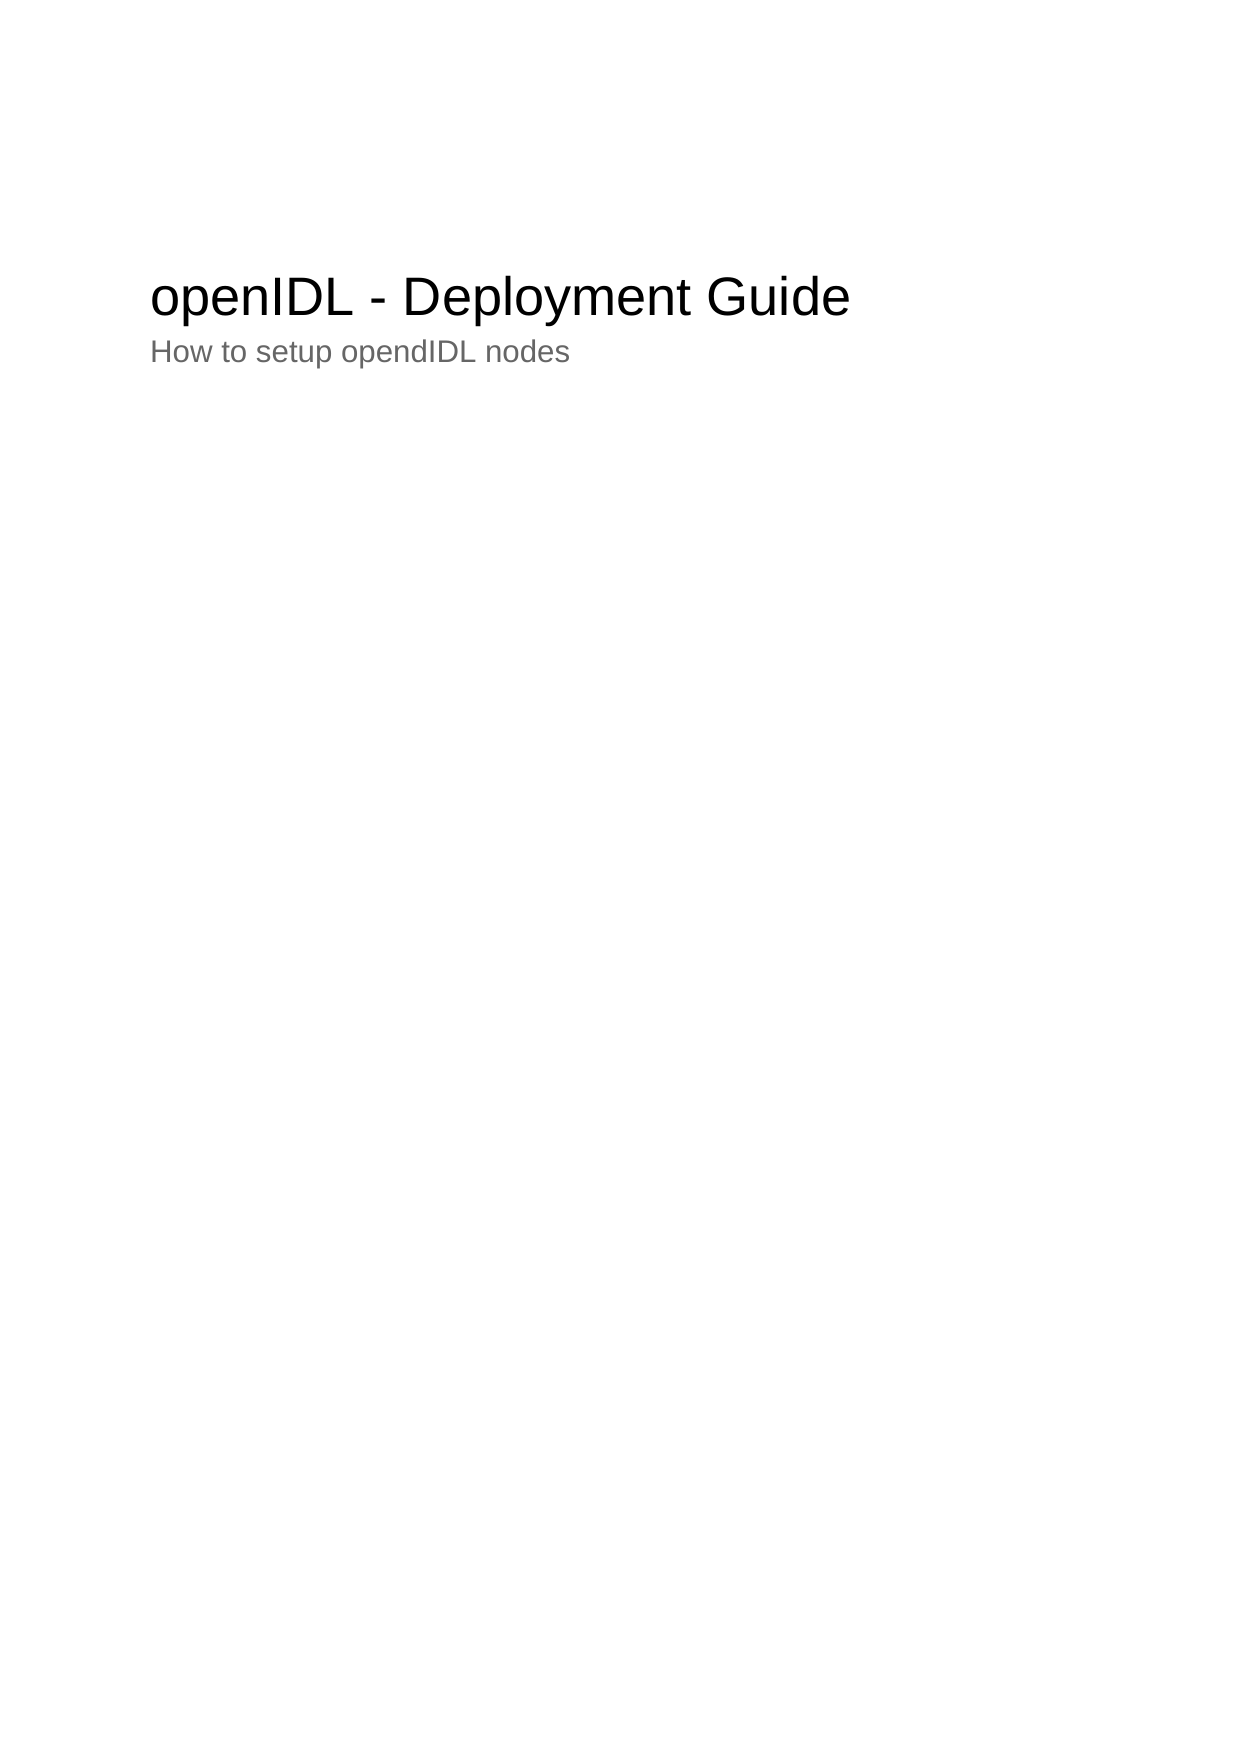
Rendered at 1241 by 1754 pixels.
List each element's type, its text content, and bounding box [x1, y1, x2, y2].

title openIDL - Deployment Guide [150, 265, 1090, 327]
subtitle How to setup opendIDL nodes [150, 333, 1090, 369]
